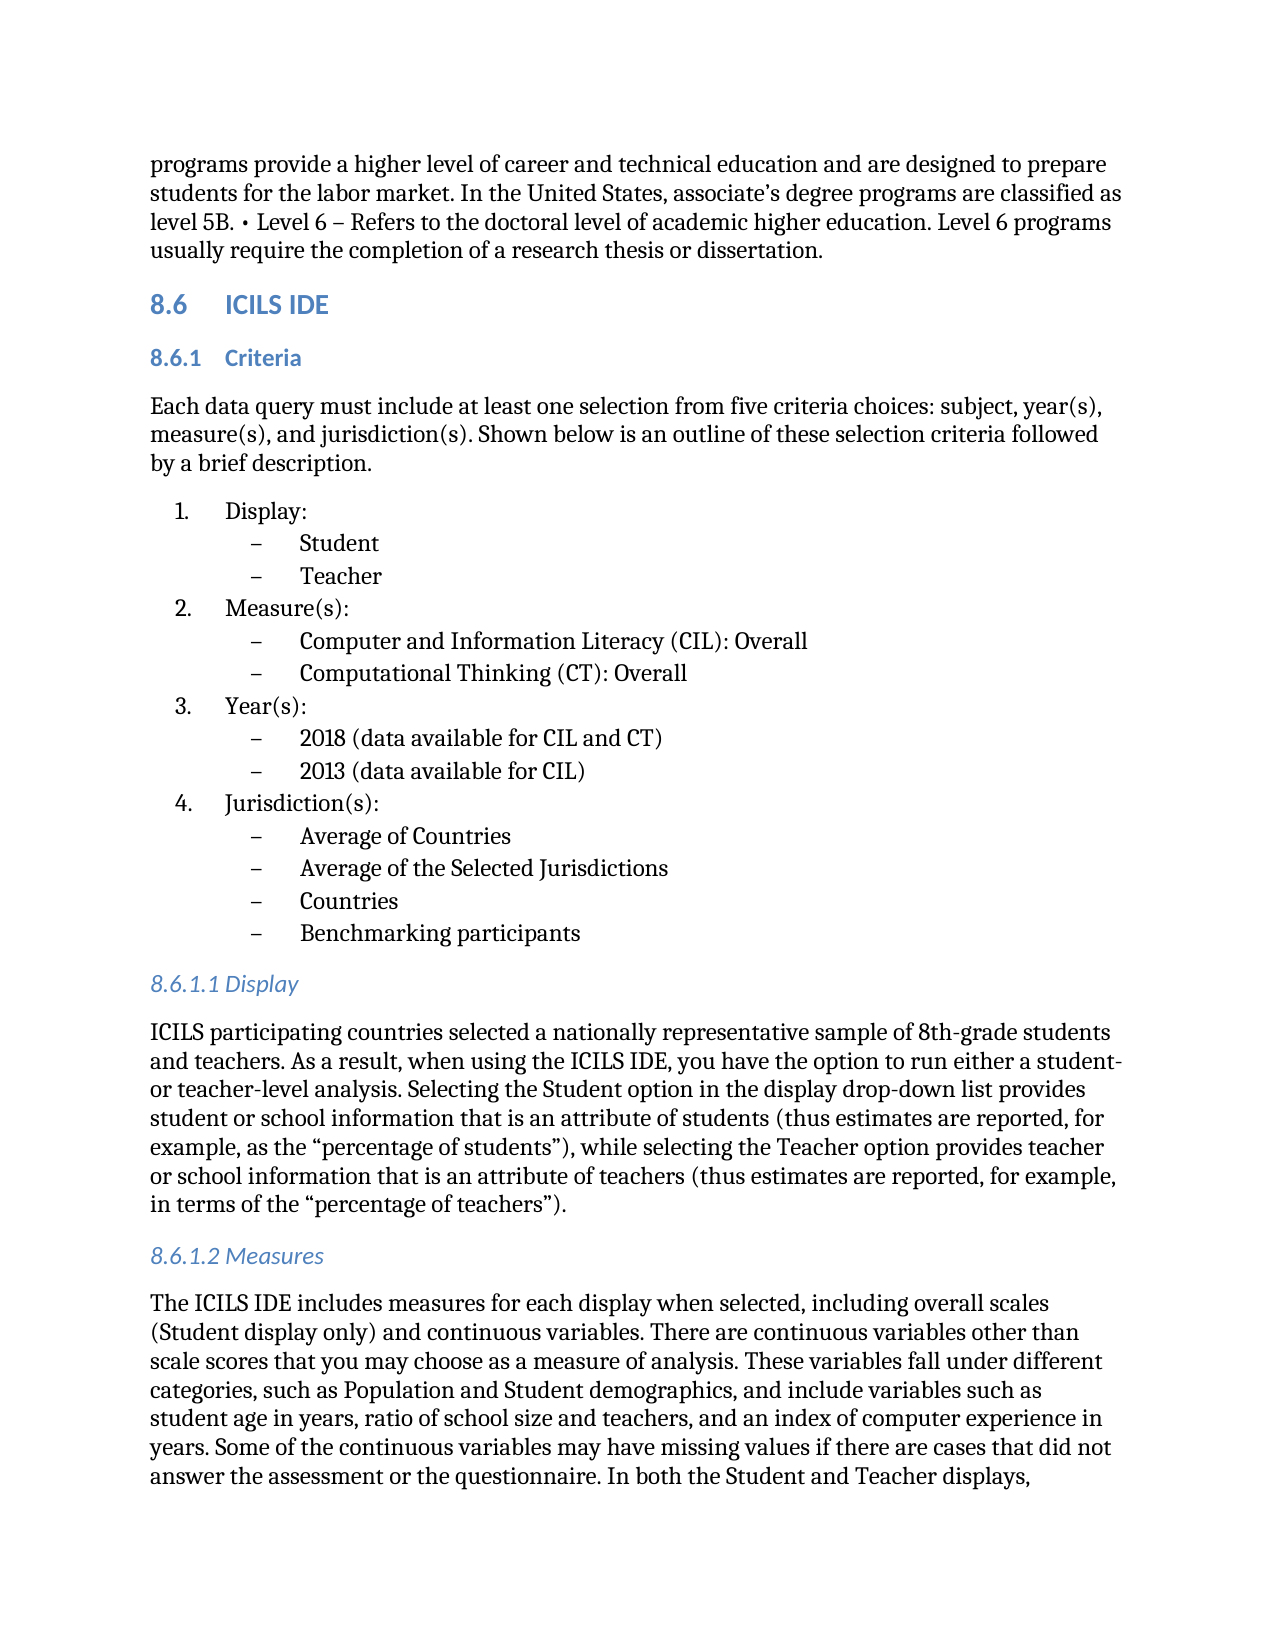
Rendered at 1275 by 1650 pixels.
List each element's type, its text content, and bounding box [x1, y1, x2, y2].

subtitle 8.6.1.2 Measures [150, 1240, 1125, 1271]
subtitle 8.6.1 Criteria [150, 342, 1125, 373]
list 2013 (data available for CIL) [250, 757, 1125, 785]
list Student [250, 529, 1125, 558]
subtitle 8.6.1.1 Display [150, 969, 1125, 999]
list Measure(s): [175, 594, 1125, 623]
list Computer and Information Literacy (CIL): Overall [250, 627, 1125, 655]
list 2018 (data available for CIL and CT) [250, 724, 1125, 753]
list Benchmarking participants [250, 919, 1125, 948]
list Jurisdiction(s): [175, 789, 1125, 818]
subtitle 8.6 ICILS IDE [150, 286, 1125, 321]
text ICILS participating countries selected a nationally representative sample of 8th-grade students and teachers. As a result, when using the ICILS IDE, you have the option to run either a student- or teacher-level analysis. Selecting the Student option in the display drop-down list provides student or school information that is an attribute of students (thus estimates are reported, for example, as the “percentage of students”), while selecting the Teacher option provides teacher or school information that is an attribute of teachers (thus estimates are reported, for example, in terms of the “percentage of teachers”). [150, 1018, 1125, 1219]
text Each data query must include at least one selection from five criteria choices: subject, year(s), measure(s), and jurisdiction(s). Shown below is an outline of these selection criteria followed by a brief description. [150, 392, 1125, 478]
list Average of Countries [250, 822, 1125, 850]
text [150, 1289, 1125, 1491]
list Year(s): [175, 692, 1125, 720]
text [150, 150, 1125, 265]
list Display: [175, 497, 1125, 525]
list Countries [250, 887, 1125, 915]
list Computational Thinking (CT): Overall [250, 659, 1125, 688]
list Teacher [250, 562, 1125, 590]
list Average of the Selected Jurisdictions [250, 854, 1125, 883]
